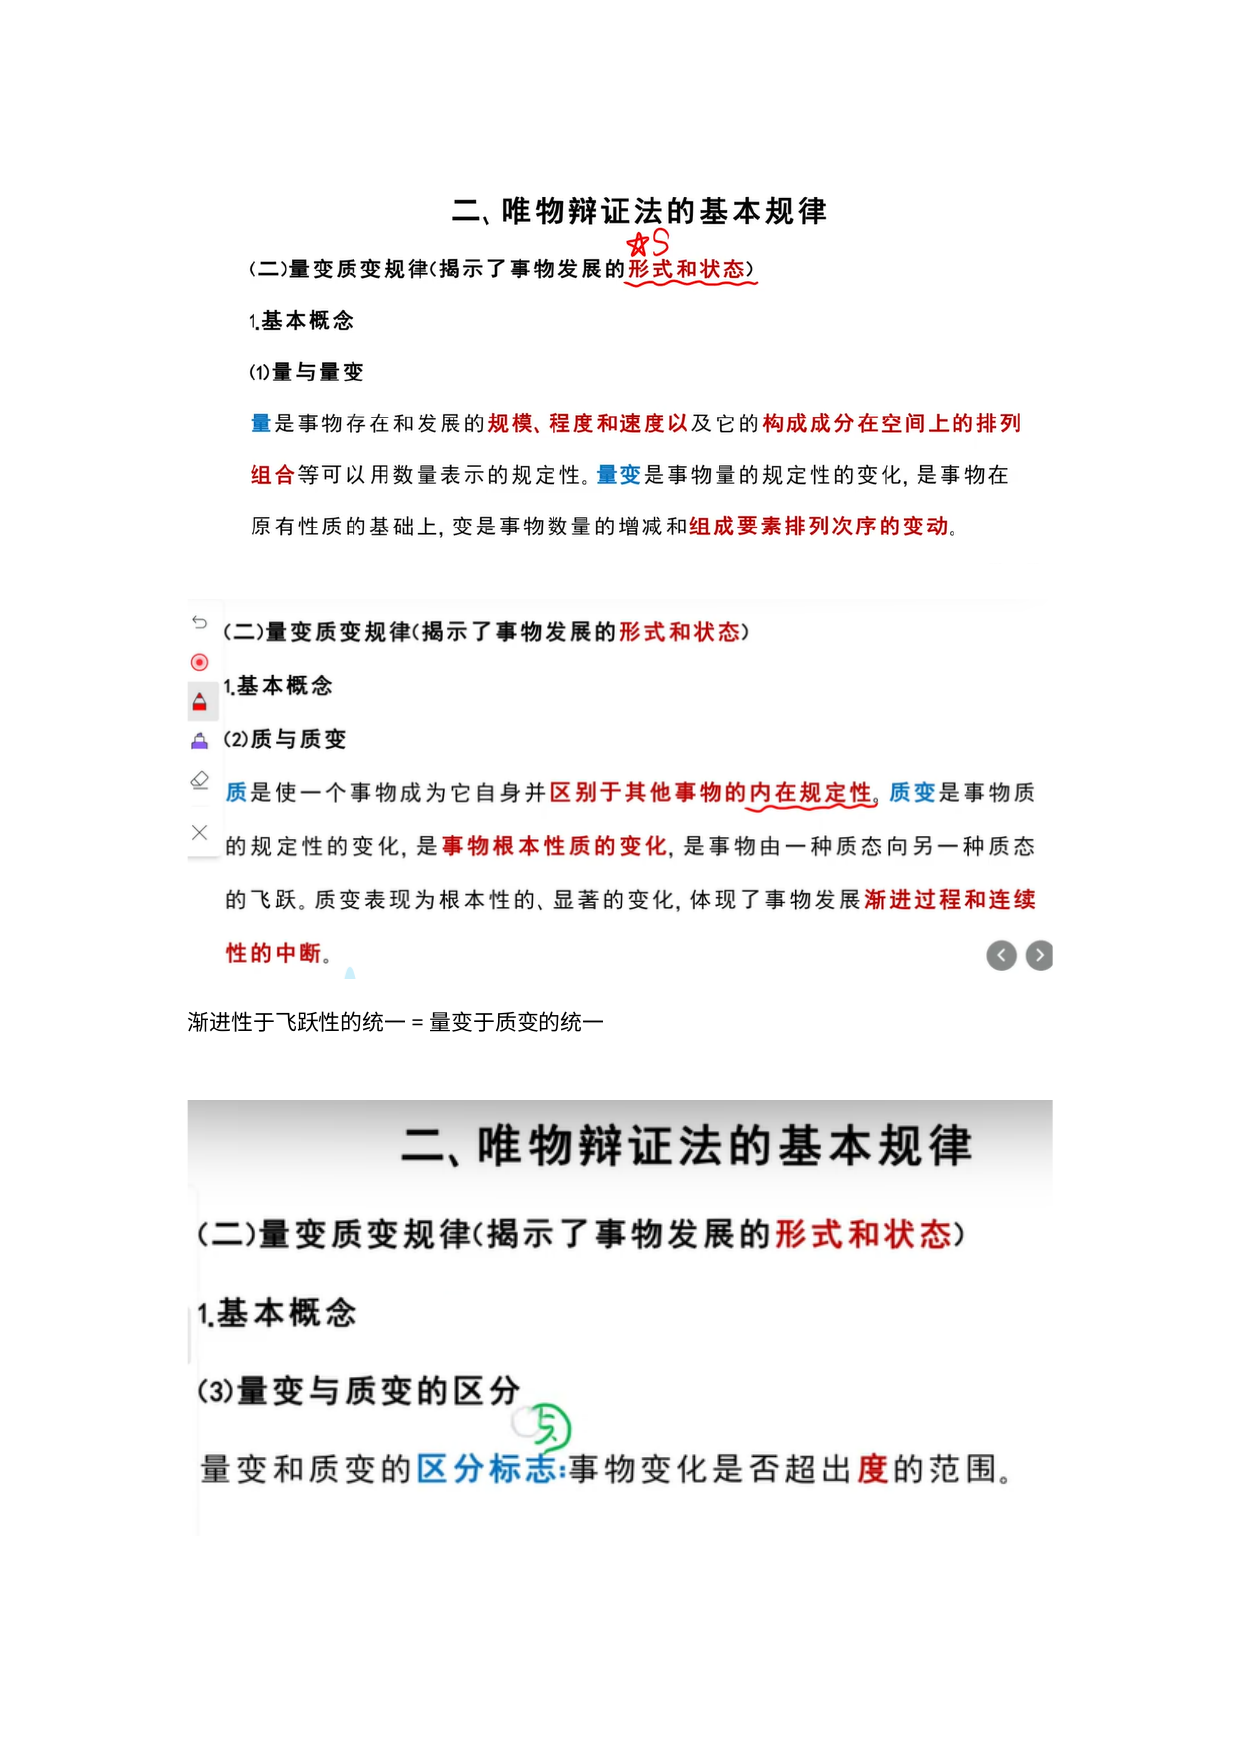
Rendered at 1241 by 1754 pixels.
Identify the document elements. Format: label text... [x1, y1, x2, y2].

picture [187, 599, 1053, 979]
picture [187, 162, 1053, 564]
text 渐进性于飞跃性的统一 = 量变于质变的统一 [187, 1004, 1053, 1037]
picture [187, 1100, 1053, 1536]
